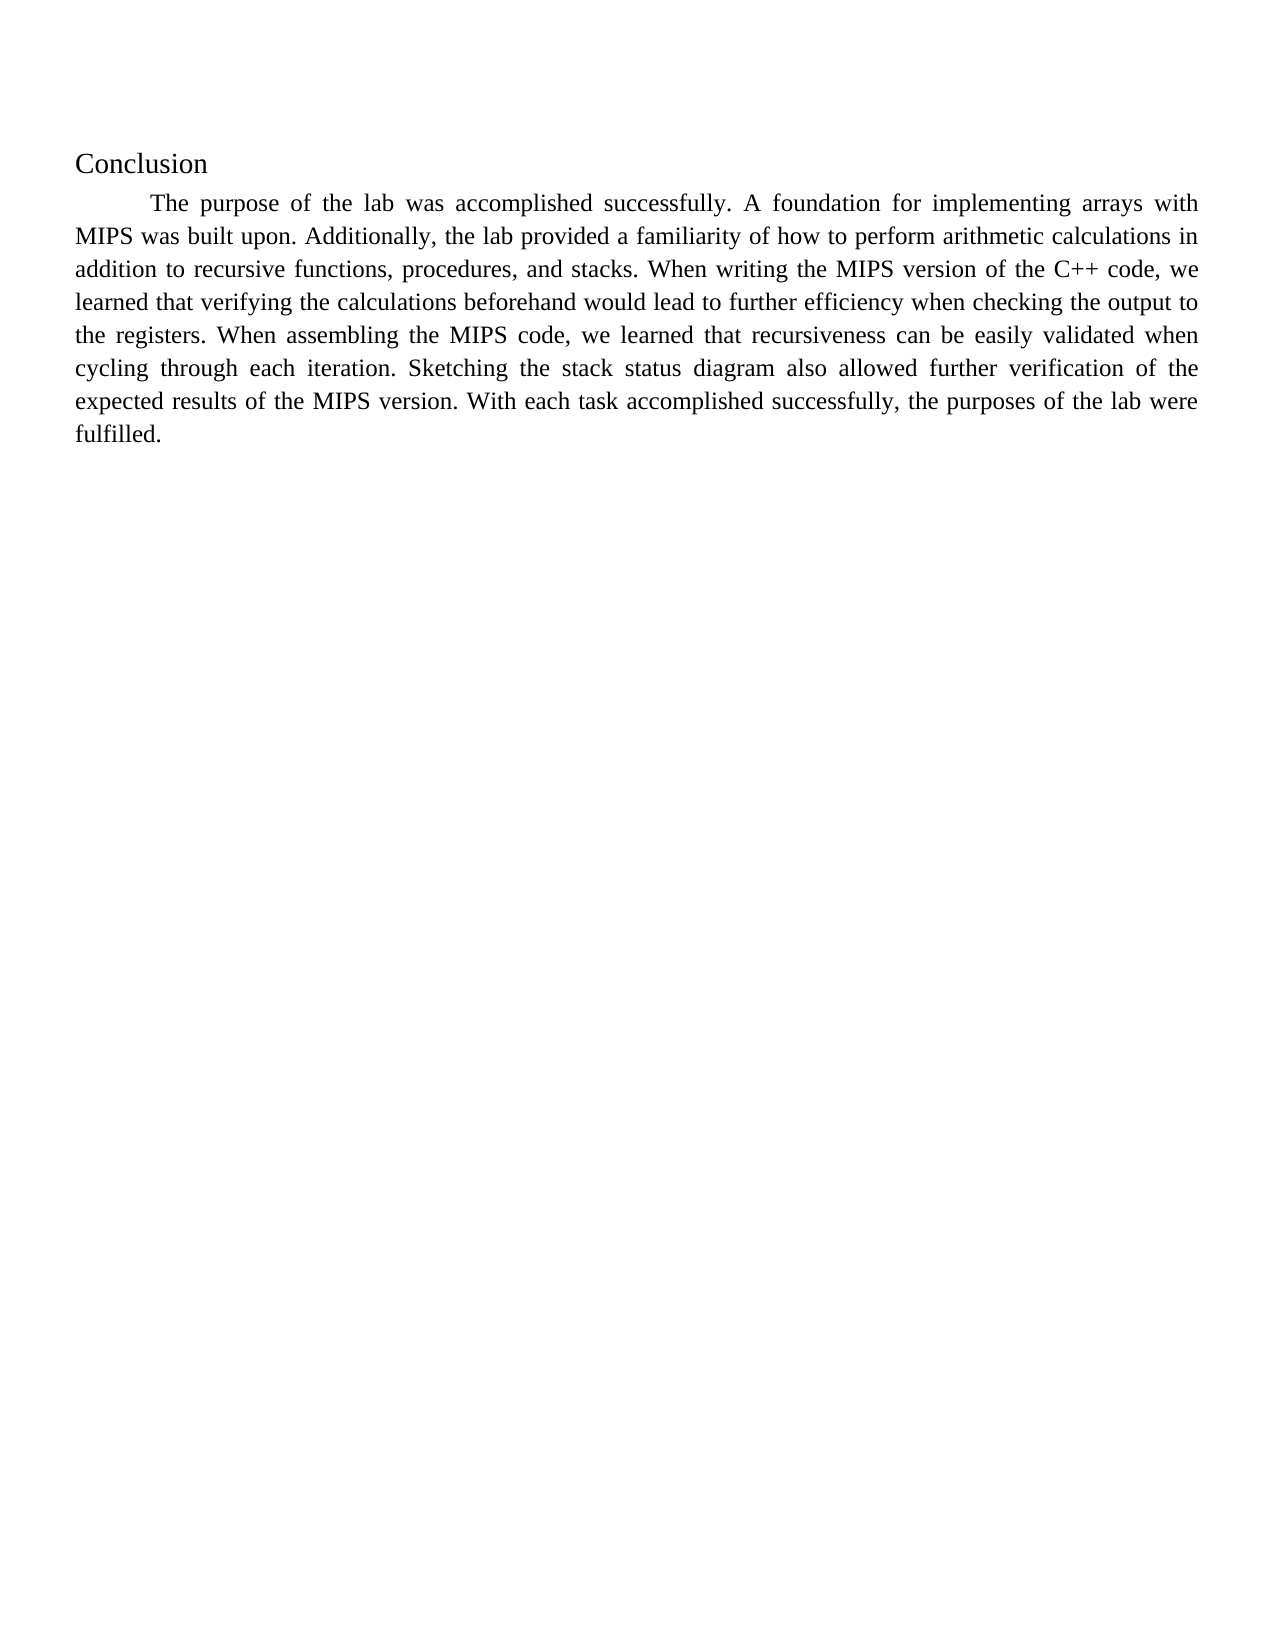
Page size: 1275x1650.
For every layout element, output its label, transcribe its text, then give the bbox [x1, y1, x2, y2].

text The purpose of the lab was accomplished successfully. A foundation for implementing arrays with MIPS was built upon. Additionally, the lab provided a familiarity of how to perform arithmetic calculations in addition to recursive functions, procedures, and stacks. When writing the MIPS version of the C++ code, we learned that verifying the calculations beforehand would lead to further efficiency when checking the output to the registers. When assembling the MIPS code, we learned that recursiveness can be easily validated when cycling through each iteration. Sketching the stack status diagram also allowed further verification of the expected results of the MIPS version. With each task accomplished successfully, the purposes of the lab were fulfilled. [75, 188, 1200, 448]
subtitle Conclusion [75, 146, 1200, 179]
